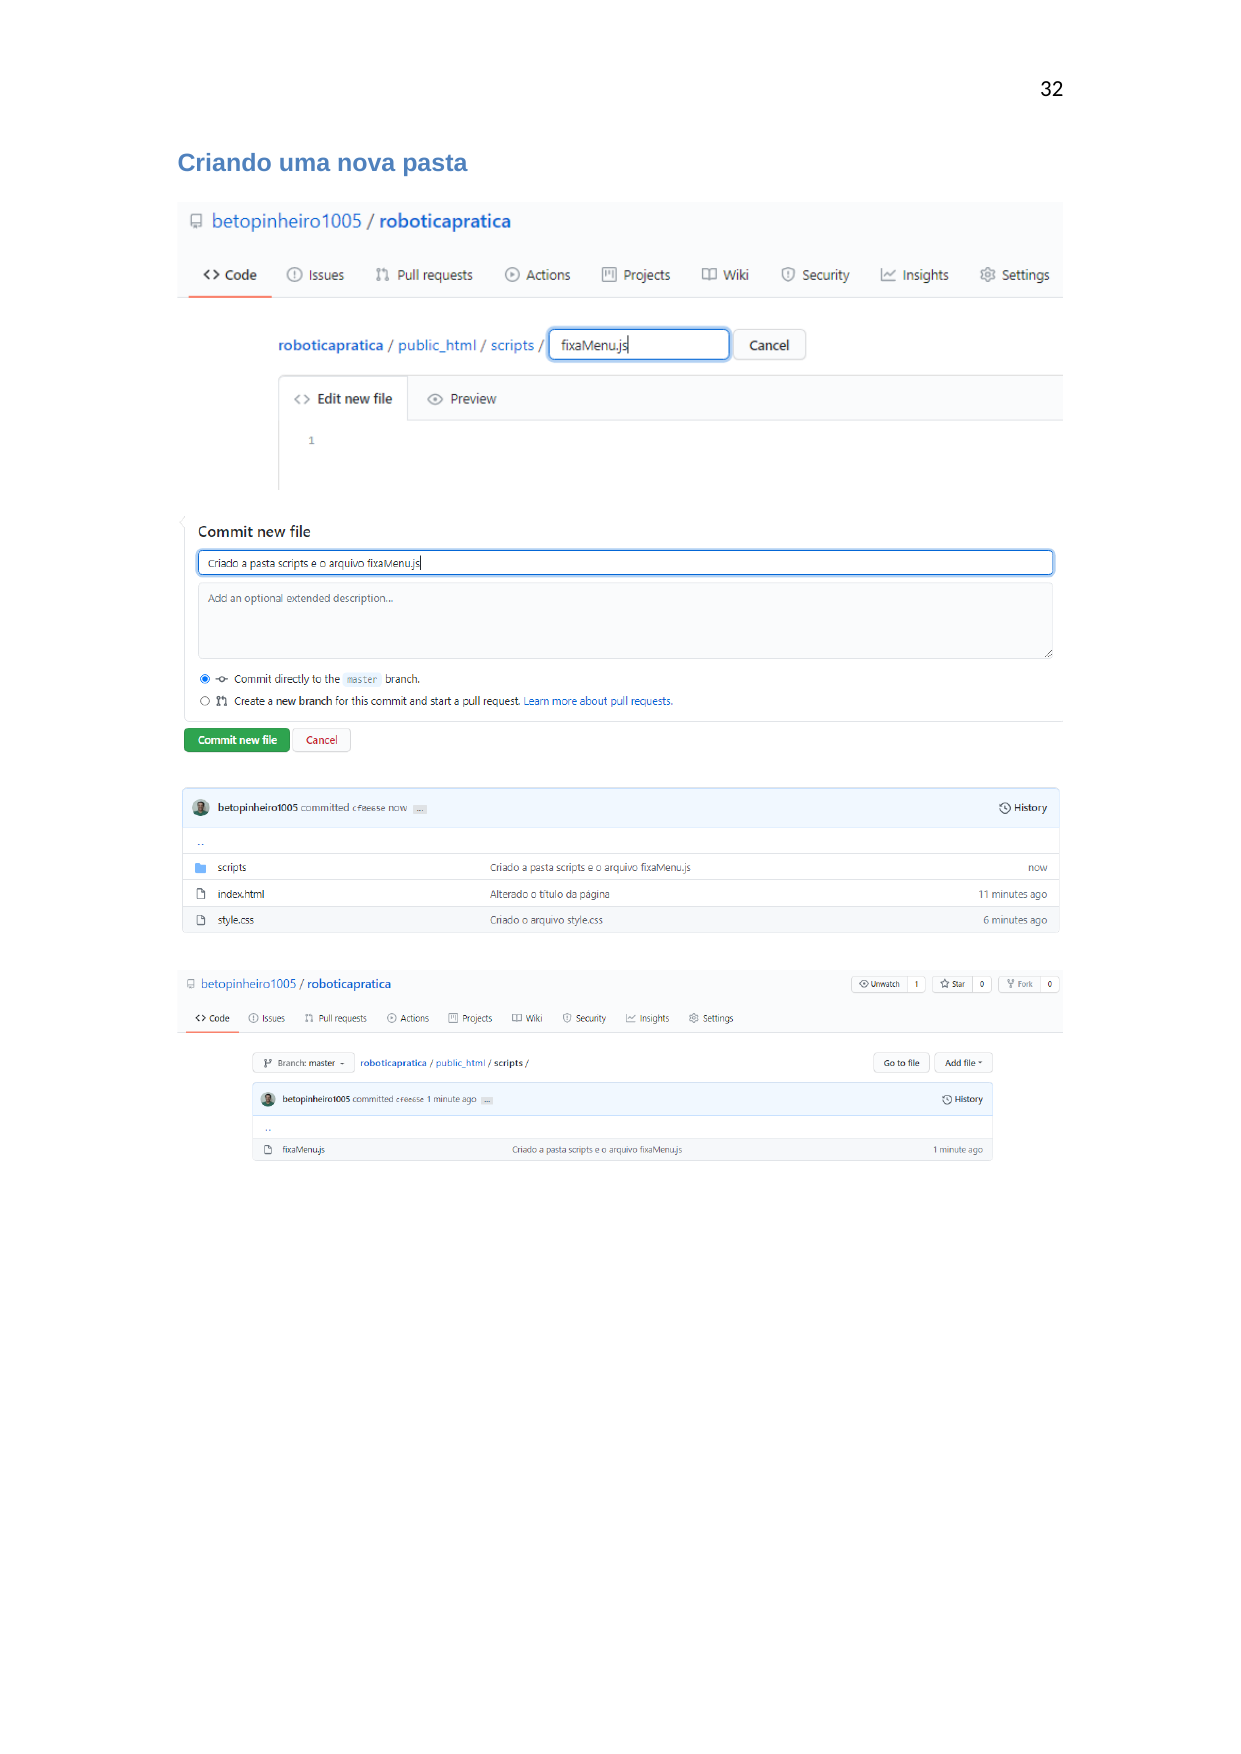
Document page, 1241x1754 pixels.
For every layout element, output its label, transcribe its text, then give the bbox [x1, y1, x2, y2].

picture [177, 516, 1063, 756]
picture [177, 781, 1063, 945]
subtitle Criando uma nova pasta [177, 148, 1063, 176]
picture [177, 202, 1063, 490]
picture [177, 970, 1063, 1170]
